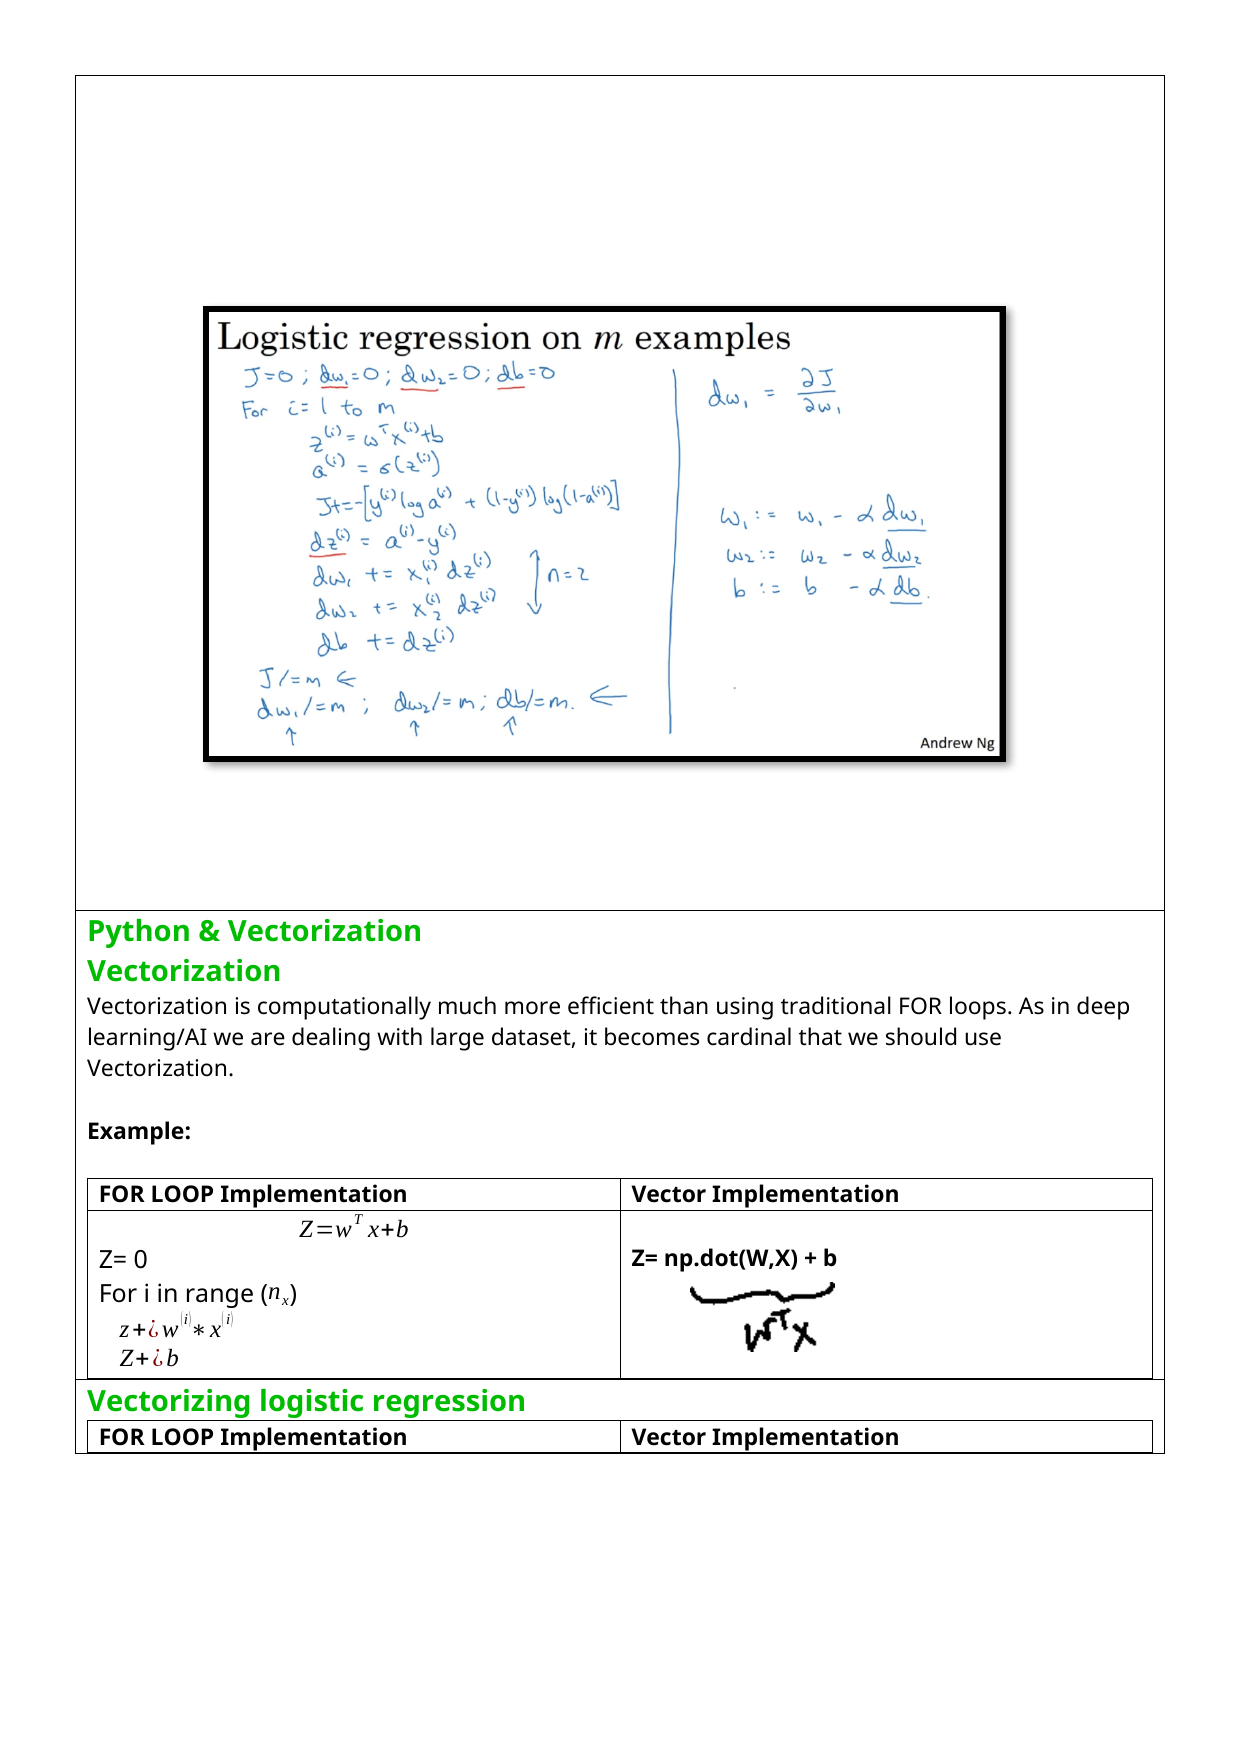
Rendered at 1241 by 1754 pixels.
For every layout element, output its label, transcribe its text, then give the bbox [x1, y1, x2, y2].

table_cell Python & Vectorization Vectorization Vectorization is computationally much more efficient than using traditional FOR loops. As in deep learning/AI we are dealing with large dataset, it becomes cardinal that we should use Vectorization. Example: [76, 911, 1164, 1379]
table_cell Vectorizing logistic regression [76, 1380, 1164, 1453]
picture [209, 312, 1000, 756]
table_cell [76, 76, 1164, 909]
